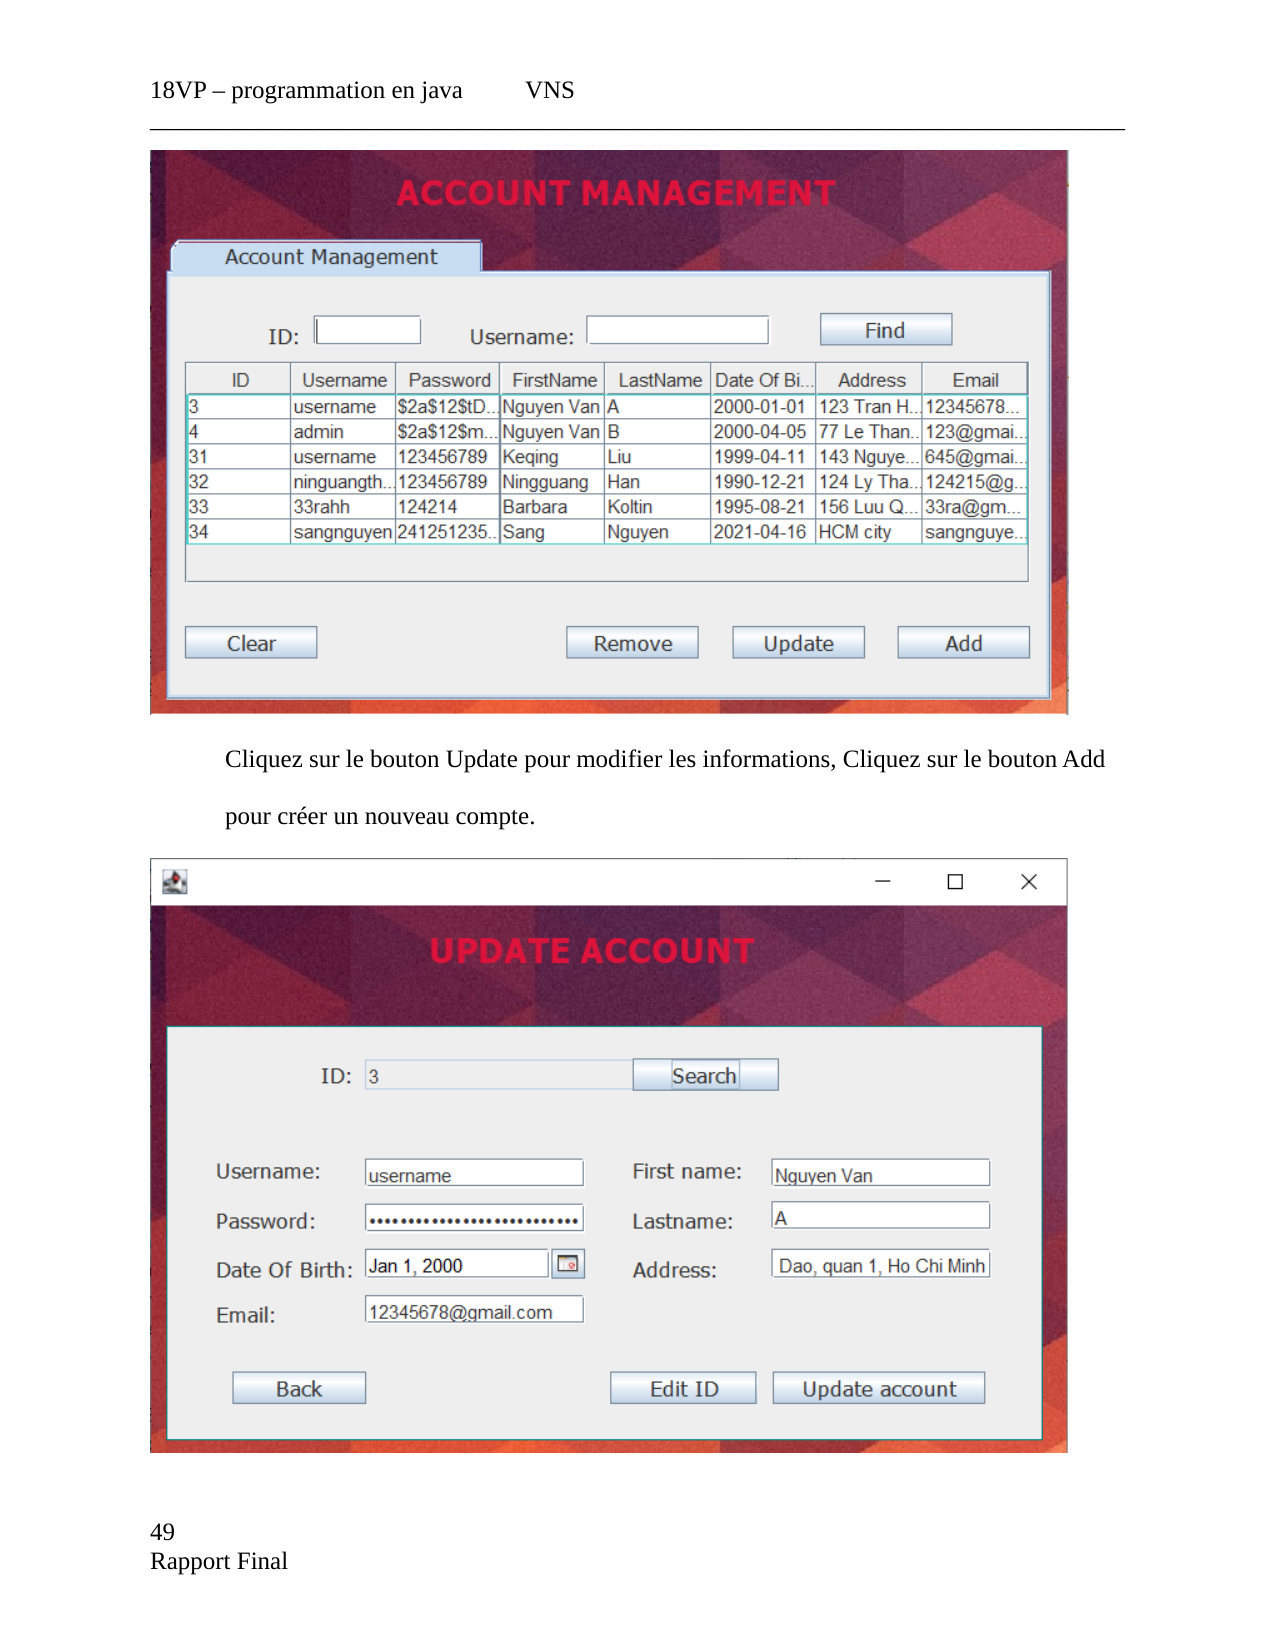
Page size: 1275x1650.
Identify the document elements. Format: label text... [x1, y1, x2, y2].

picture [150, 858, 1068, 1453]
text Cliquez sur le bouton Update pour modifier les informations, Cliquez sur le bouton Add pour créer un nouveau compte. [225, 744, 1125, 830]
picture [150, 150, 1069, 715]
